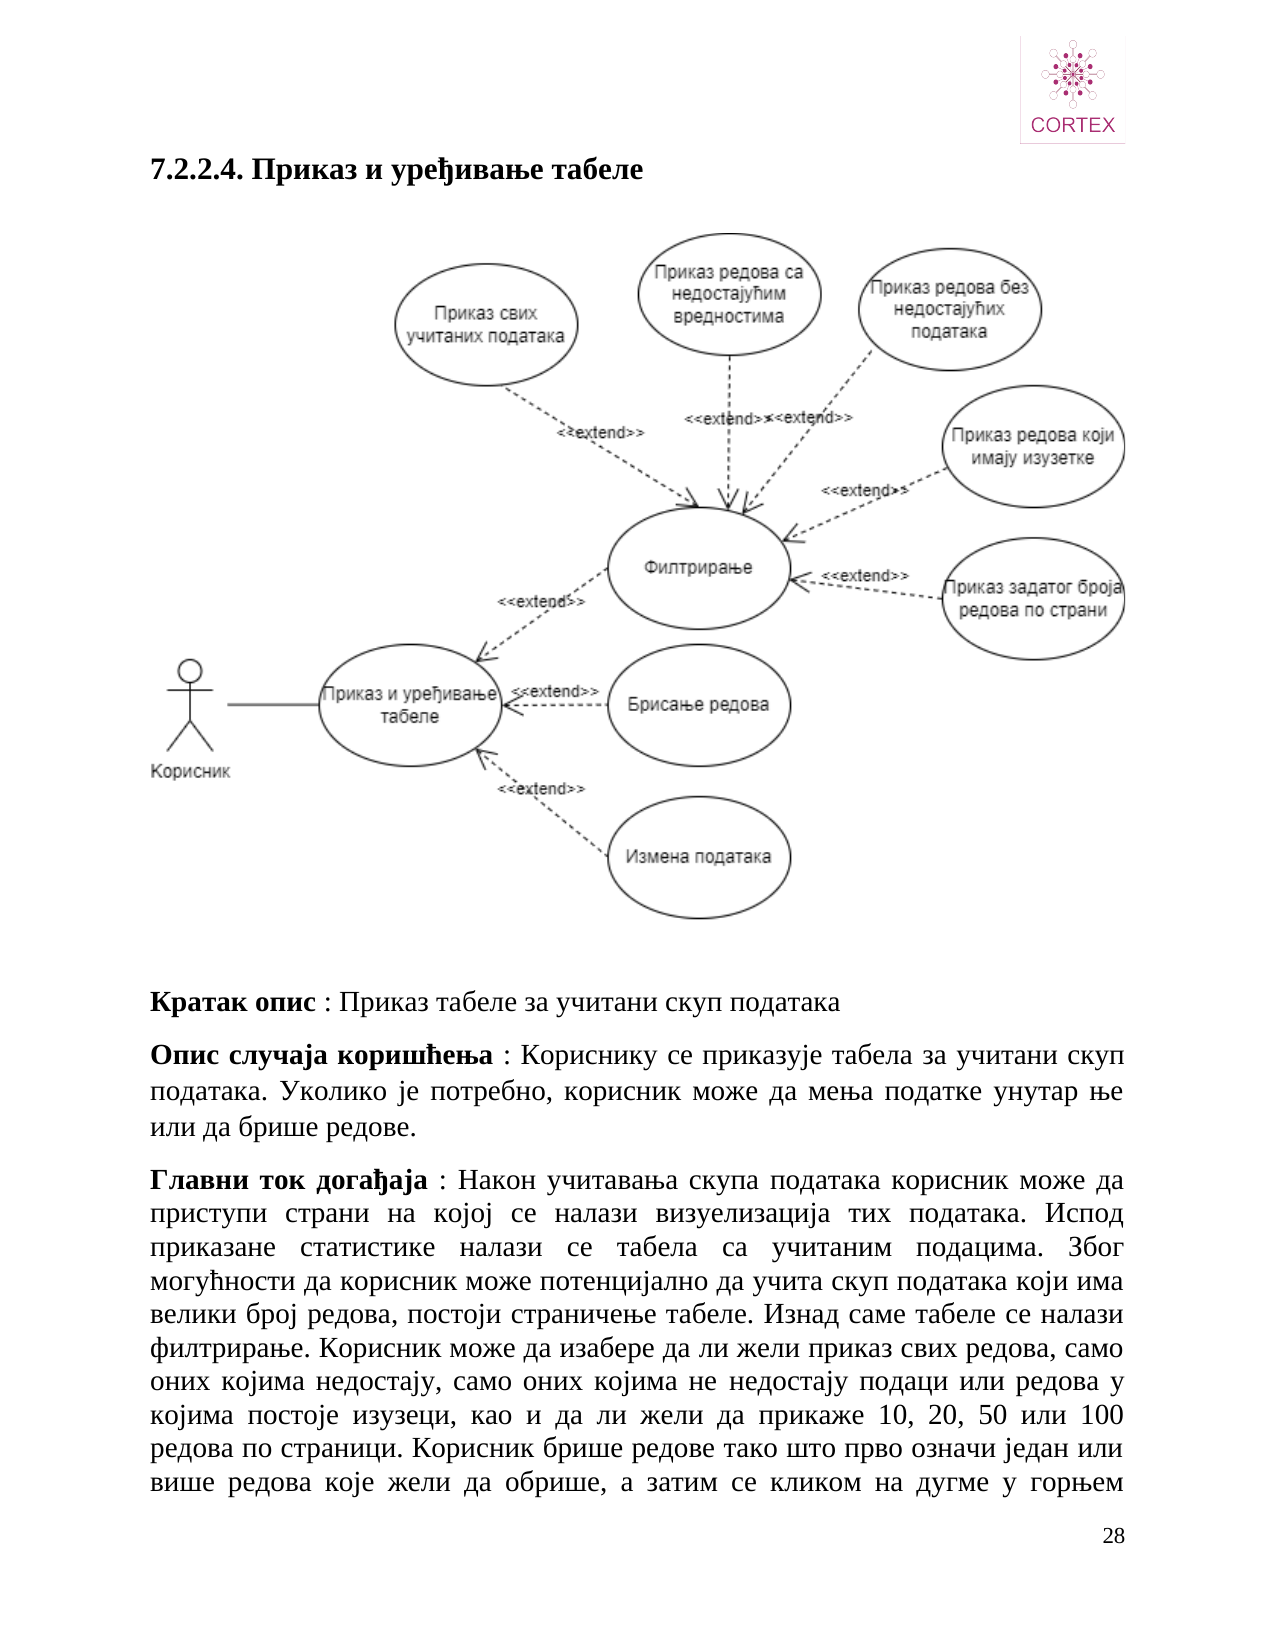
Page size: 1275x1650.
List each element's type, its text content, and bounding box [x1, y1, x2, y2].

picture [150, 233, 1125, 921]
subtitle 7.2.2.4. Приказ и уређивање табеле [150, 150, 1125, 186]
text Кратак опис : Приказ табеле за учитани скуп података [150, 984, 1125, 1018]
picture [1020, 36, 1125, 144]
text Опис случаја коришћења : Кориснику се приказује табела за учитани скуп података. Уколико је потребно, корисник може да мења податке унутар ње или да брише редове. [150, 1037, 1125, 1143]
